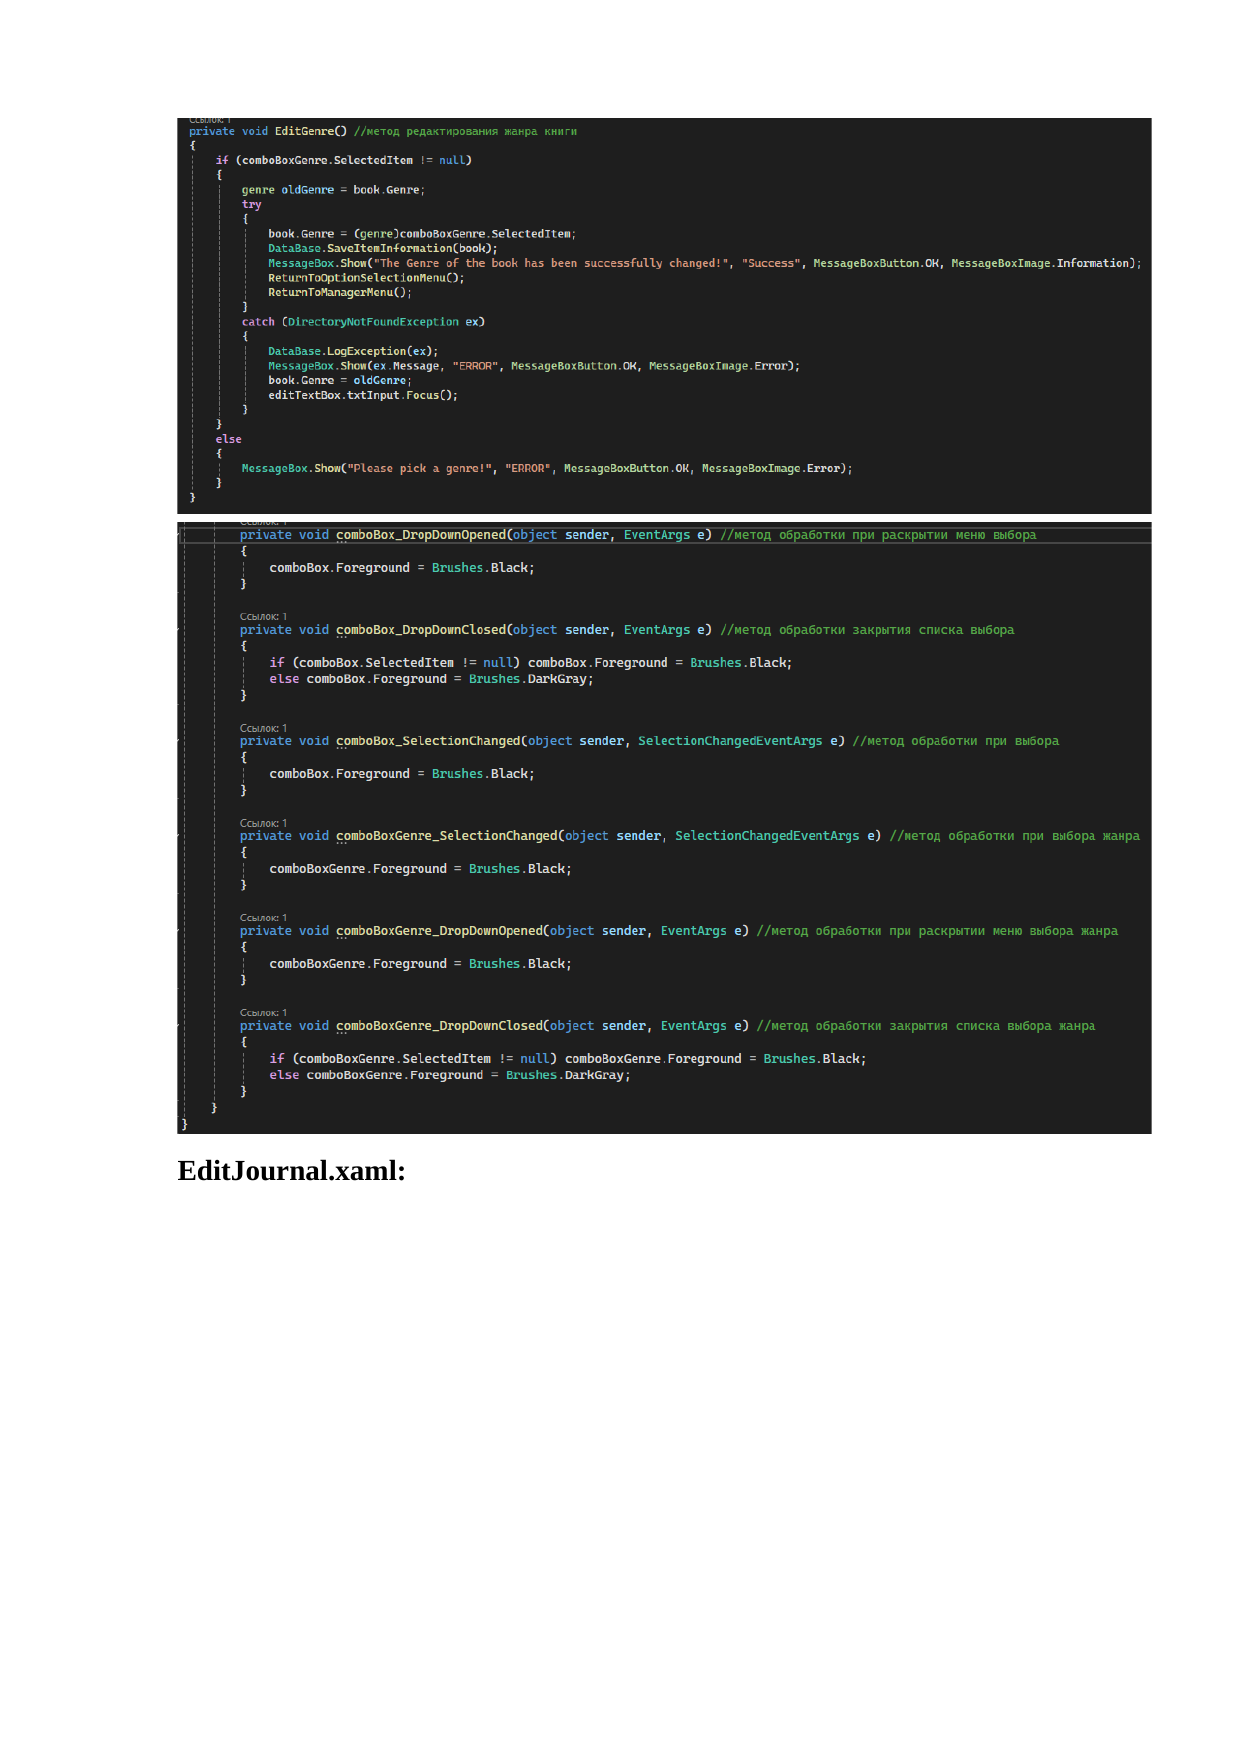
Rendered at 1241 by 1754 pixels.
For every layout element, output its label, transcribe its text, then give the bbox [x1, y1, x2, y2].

text EditJournal.xaml: [177, 1153, 1152, 1186]
picture [177, 522, 1152, 1134]
picture [177, 118, 1152, 514]
